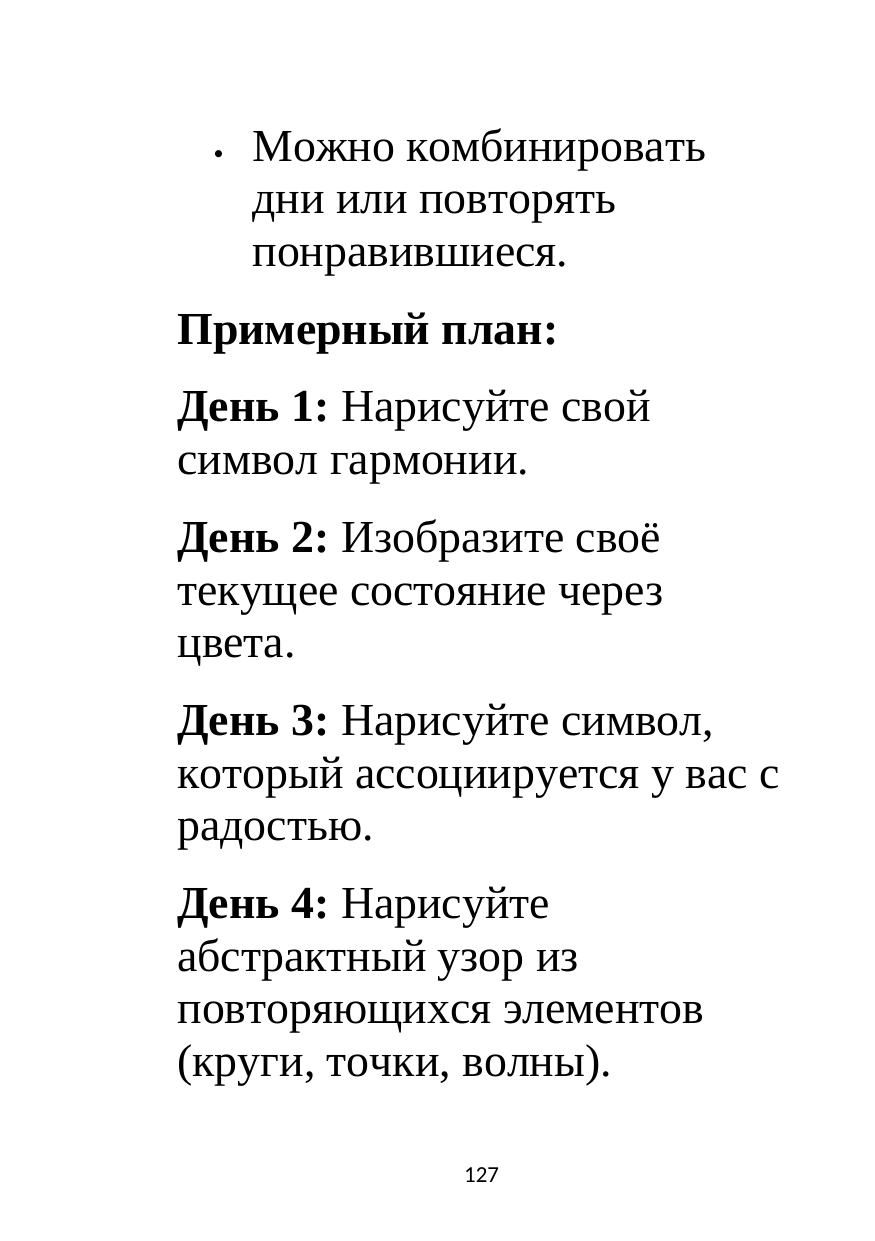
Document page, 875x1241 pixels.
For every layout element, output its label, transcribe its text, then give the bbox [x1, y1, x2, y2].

text День 3: Нарисуйте символ, который ассоциируется у вас с радостью. [177, 692, 786, 851]
text День 4: Нарисуйте абстрактный узор из повторяющихся элементов (круги, точки, волны). [177, 876, 786, 1086]
text День 1: Нарисуйте свой символ гармонии. [177, 379, 786, 484]
text День 2: Изобразите своё текущее состояние через цвета. [177, 509, 786, 667]
text Примерный план: [177, 301, 786, 354]
list Можно комбинировать дни или повторять понравившиеся. [215, 118, 786, 276]
